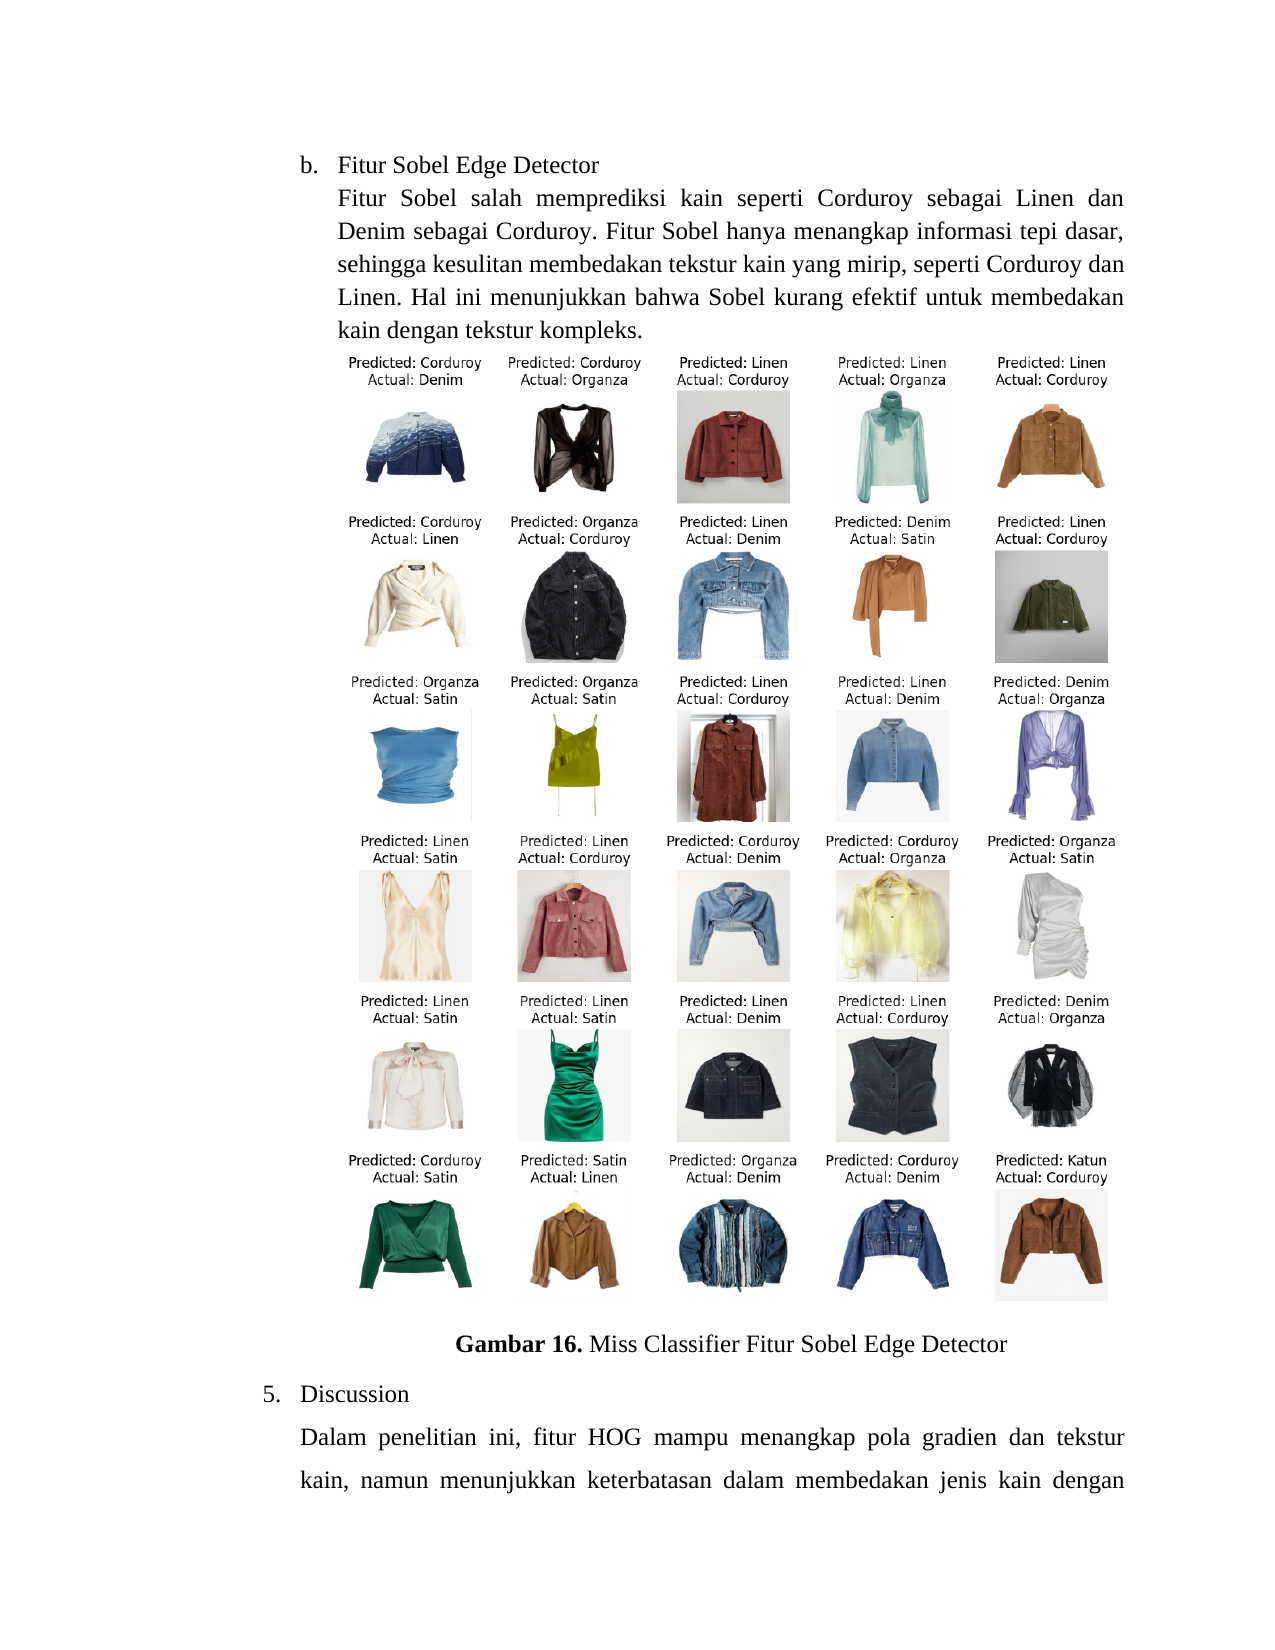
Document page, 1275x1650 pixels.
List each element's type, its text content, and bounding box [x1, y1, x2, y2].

list Fitur Sobel Edge Detector [300, 150, 1125, 179]
list Fitur Sobel salah memprediksi kain seperti Corduroy sebagai Linen dan Denim sebagai Corduroy. Fitur Sobel hanya menangkap informasi tepi dasar, sehingga kesulitan membedakan tekstur kain yang mirip, seperti Corduroy dan Linen. Hal ini menunjukkan bahwa Sobel kurang efektif untuk membedakan kain dengan tekstur kompleks. [337, 183, 1125, 344]
picture [340, 348, 1123, 1309]
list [300, 1422, 1125, 1494]
text Gambar 16. Miss Classifier Fitur Sobel Edge Detector [337, 1329, 1125, 1358]
list Discussion [262, 1379, 1125, 1407]
